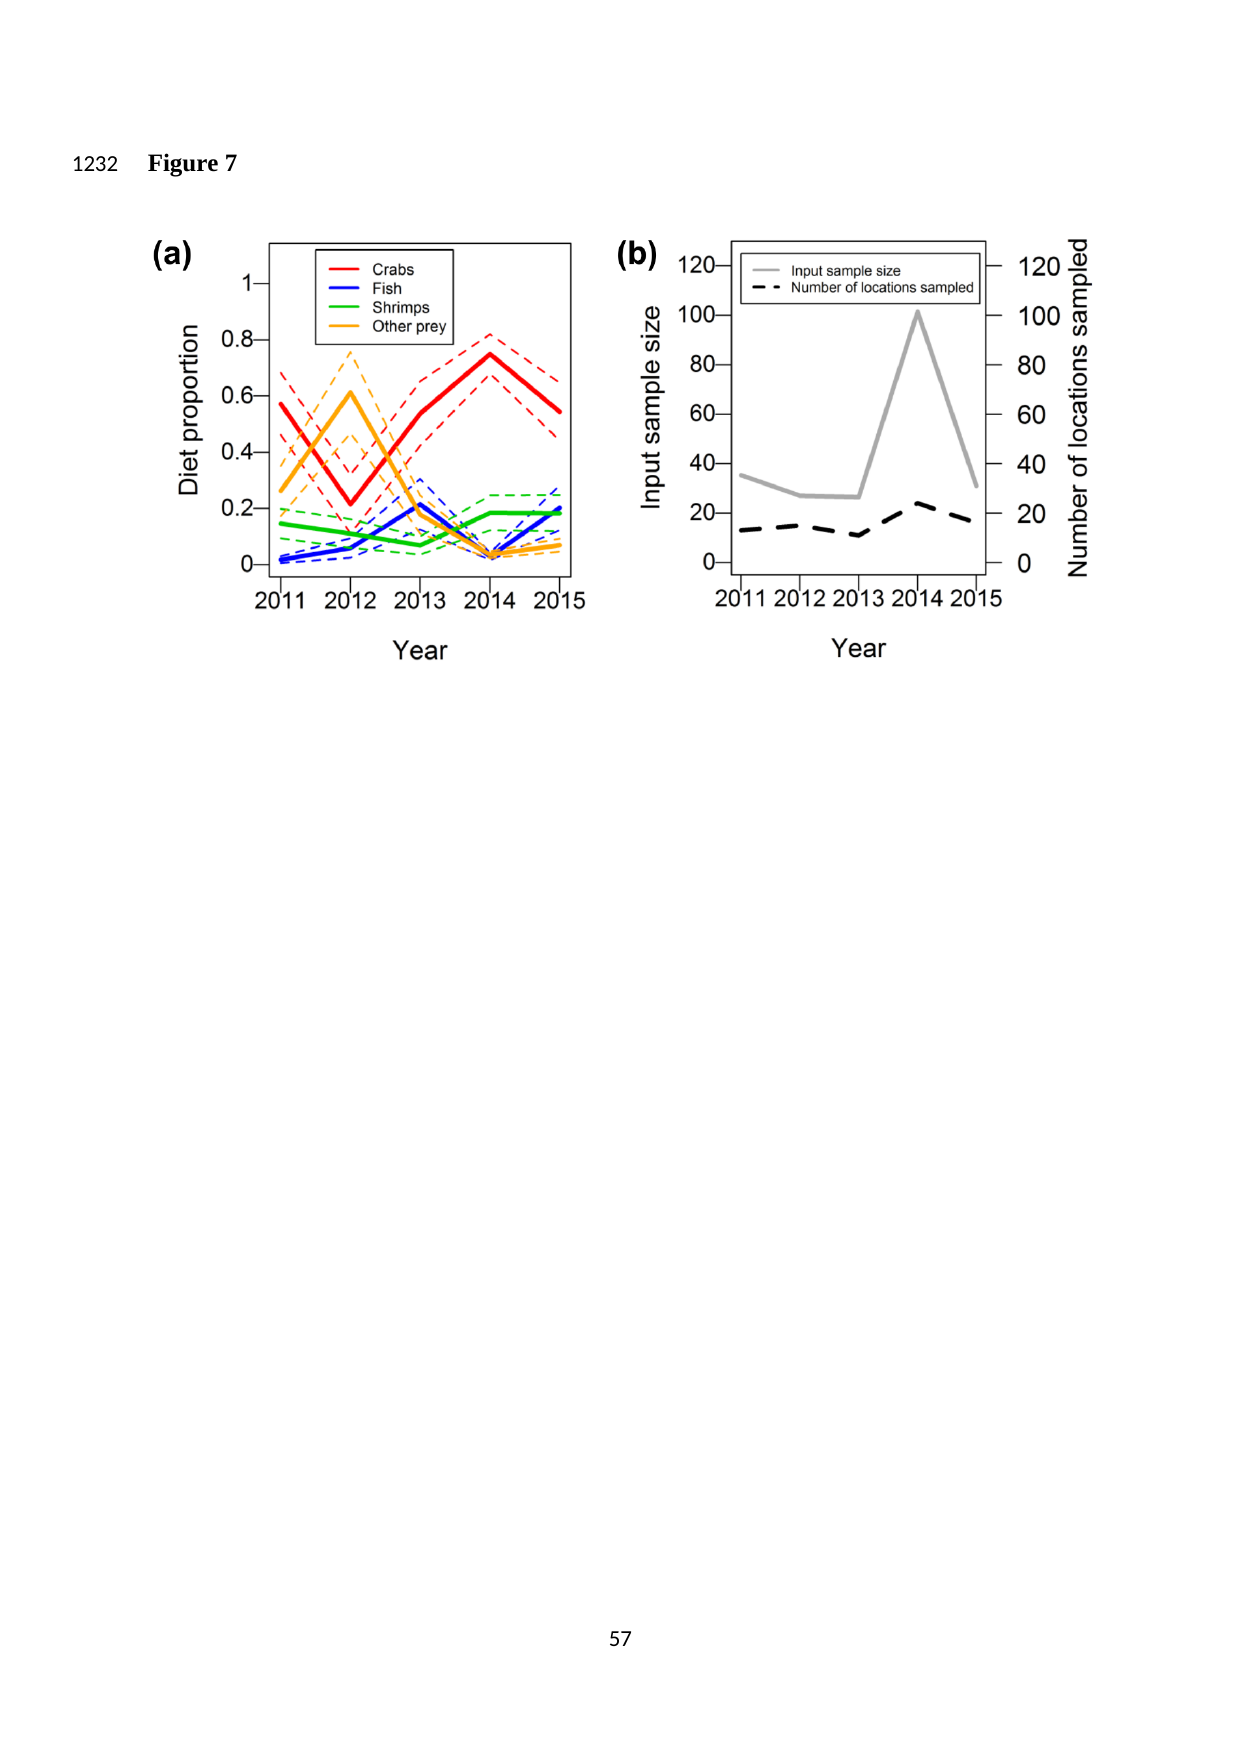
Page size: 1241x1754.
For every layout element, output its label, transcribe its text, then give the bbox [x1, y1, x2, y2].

picture [147, 226, 1093, 671]
text Figure 7 [148, 148, 1093, 176]
